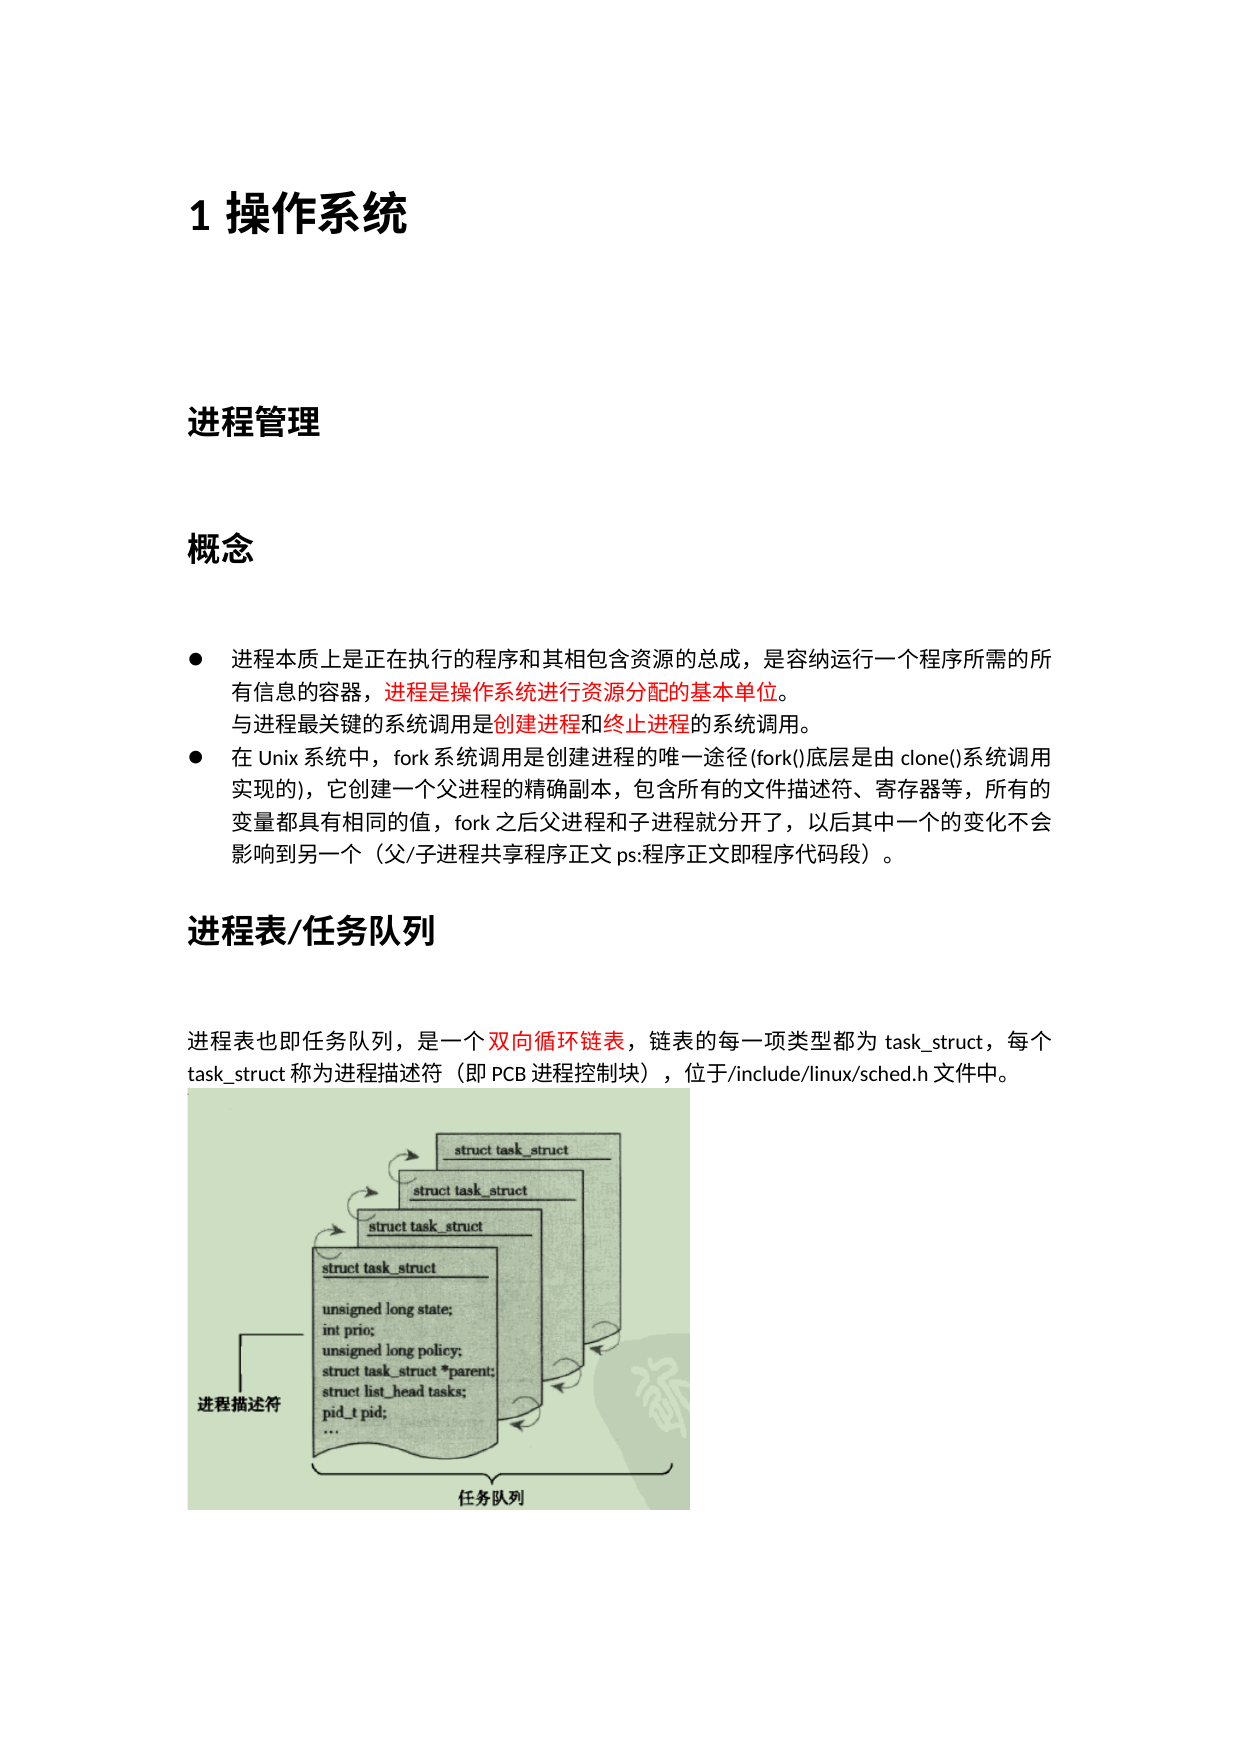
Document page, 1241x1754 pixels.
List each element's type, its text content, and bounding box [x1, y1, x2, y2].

subtitle 进程表/任务队列 [187, 896, 1053, 961]
list 在Unix系统中，fork系统调用是创建进程的唯一途径(fork()底层是由clone()系统调用实现的)，它创建一个父进程的精确副本，包含所有的文件描述符、寄存器等，所有的变量都具有相同的值，fork之后父进程和子进程就分开了，以后其中一个的变化不会影响到另一个（父/子进程共享程序正文 ps:程序正文即程序代码段）。 [187, 739, 1053, 869]
subtitle 进程管理 [187, 387, 1053, 452]
picture [187, 1088, 690, 1510]
list 进程本质上是正在执行的程序和其相包含资源的总成，是容纳运行一个程序所需的所有信息的容器，进程是操作系统进行资源分配的基本单位。 [187, 642, 1053, 707]
text 与进程最关键的系统调用是创建进程和终止进程的系统调用。 [187, 707, 1053, 739]
subtitle 操作系统 [187, 162, 1053, 259]
subtitle 概念 [187, 514, 1053, 579]
text 进程表也即任务队列，是一个双向循环链表，链表的每一项类型都为task_struct，每个task_struct称为进程描述符（即PCB进程控制块），位于/include/linux/sched.h文件中。 [187, 1023, 1053, 1088]
